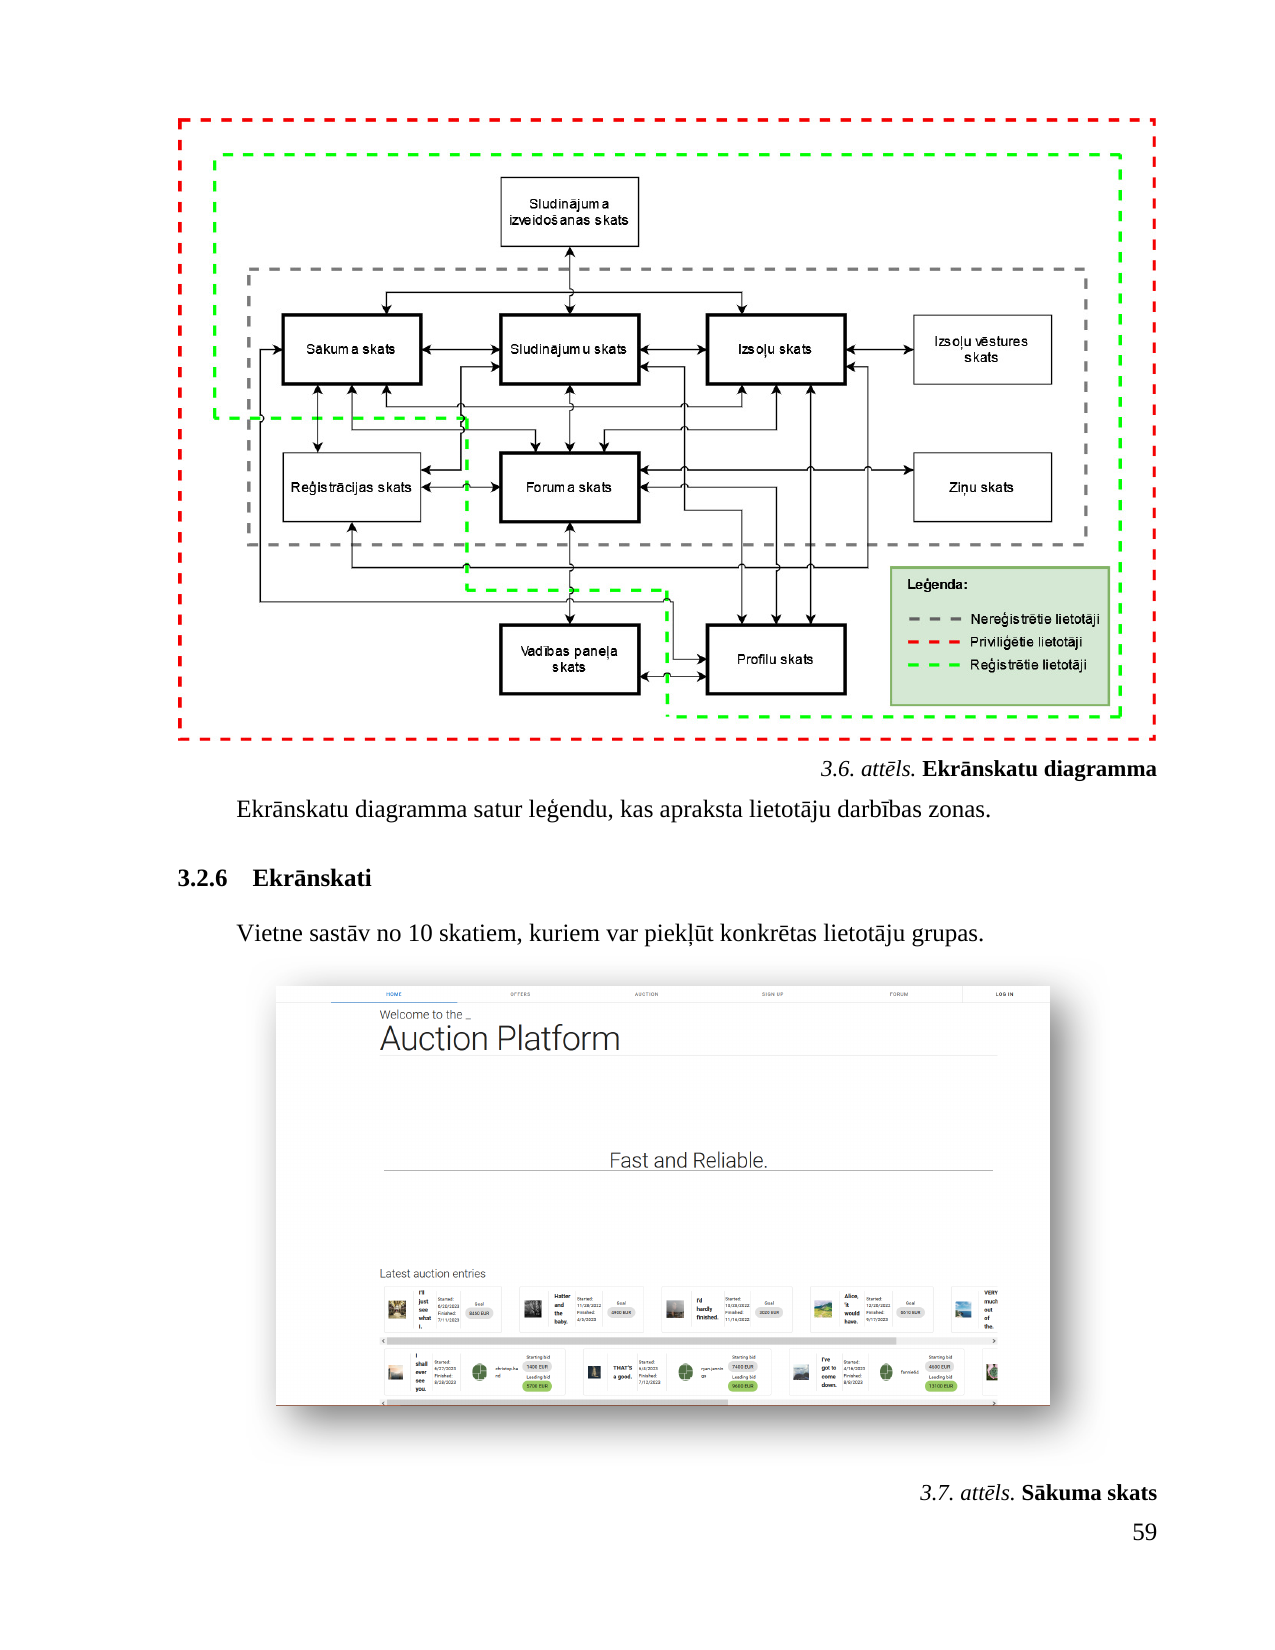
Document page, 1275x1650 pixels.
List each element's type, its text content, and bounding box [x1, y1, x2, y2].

text 3.7. attēls. Sākuma skats [236, 1479, 1157, 1505]
text 3.6. attēls. Ekrānskatu diagramma [236, 755, 1157, 781]
picture [276, 986, 1050, 1406]
text Ekrānskatu diagramma satur leģendu, kas apraksta lietotāju darbības zonas. [177, 794, 1157, 823]
text Vietne sastāv no 10 skatiem, kuriem var piekļūt konkrētas lietotāju grupas. [177, 918, 1157, 947]
text Ekrānskati [177, 863, 1157, 891]
picture [178, 118, 1156, 741]
